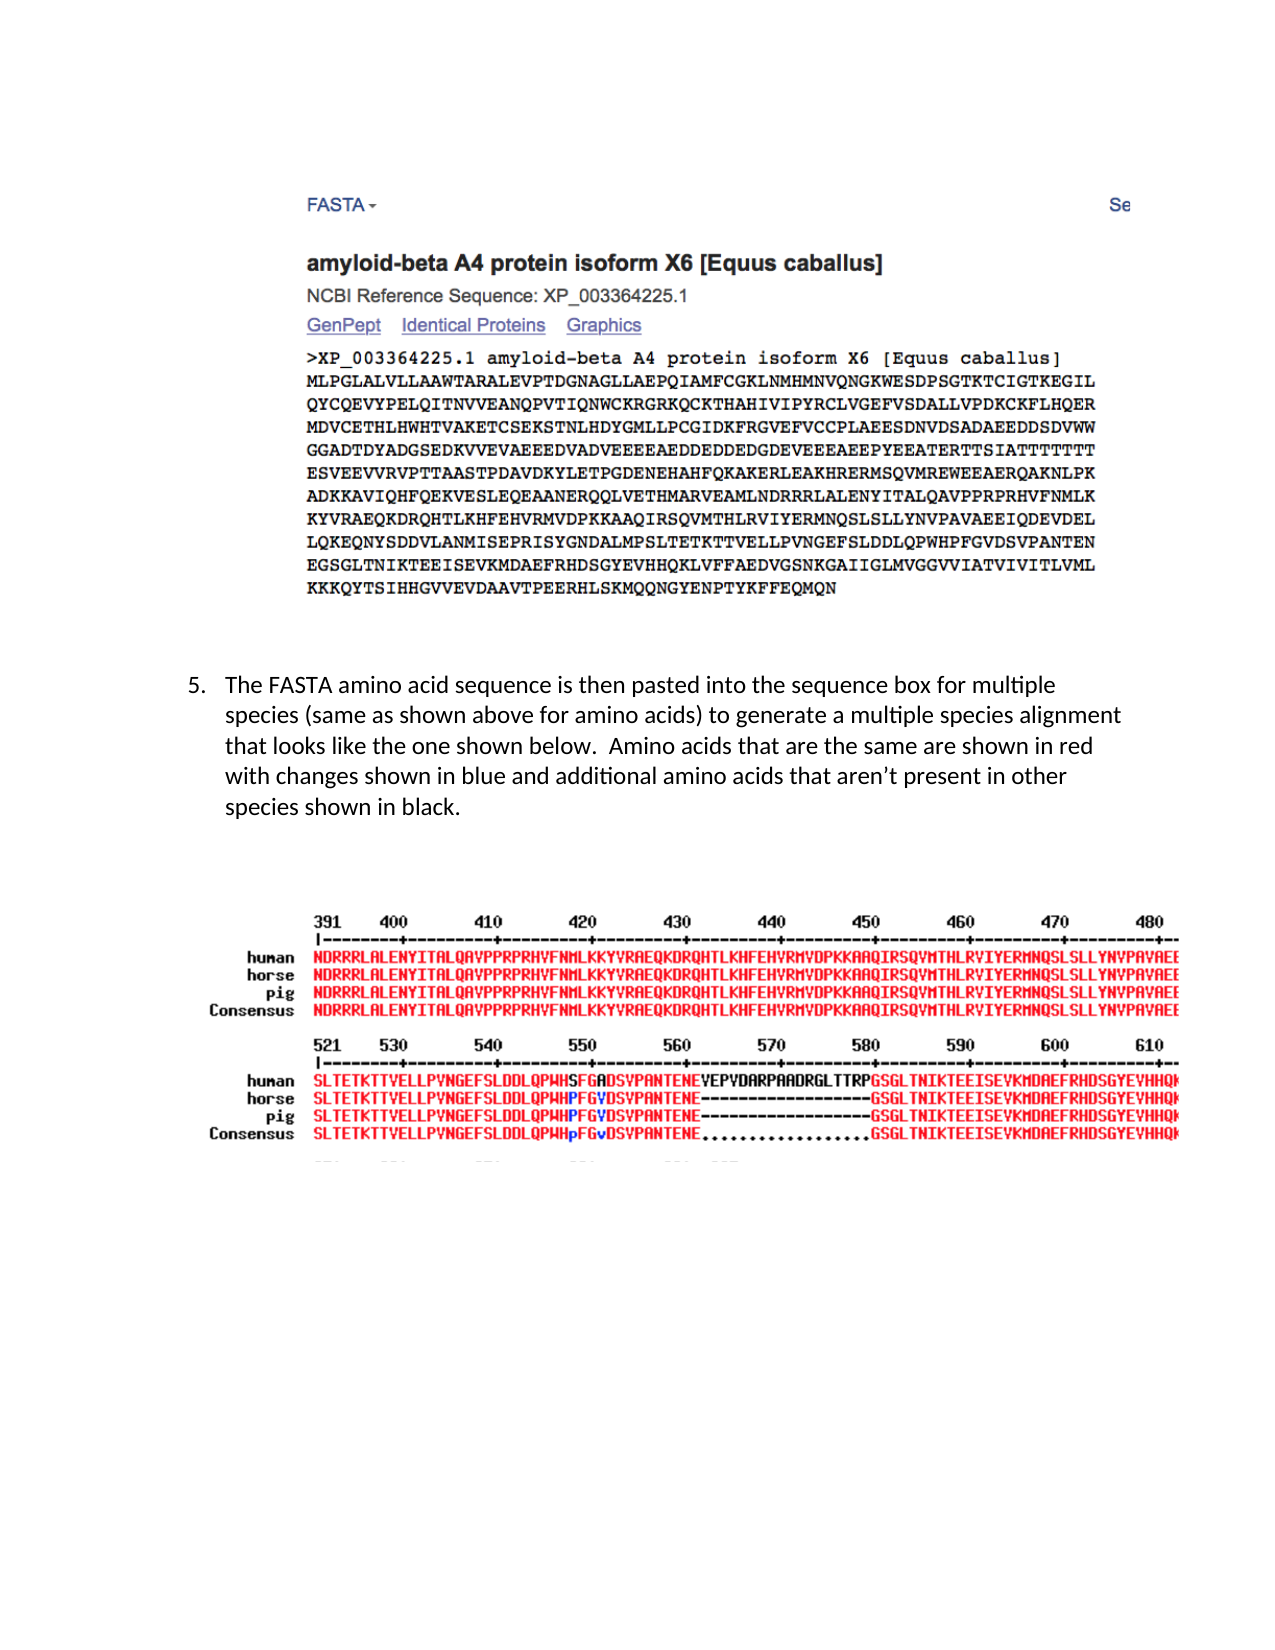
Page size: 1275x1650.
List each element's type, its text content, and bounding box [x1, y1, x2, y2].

list The FASTA amino acid sequence is then pasted into the sequence box for multiple species (same as shown above for amino acids) to generate a multiple species alignment that looks like the one shown below. Amino acids that are the same are shown in red with changes shown in blue and additional amino acids that aren’t present in other species shown in black. [187, 669, 1125, 821]
picture [203, 903, 1179, 1162]
picture [290, 180, 1130, 648]
